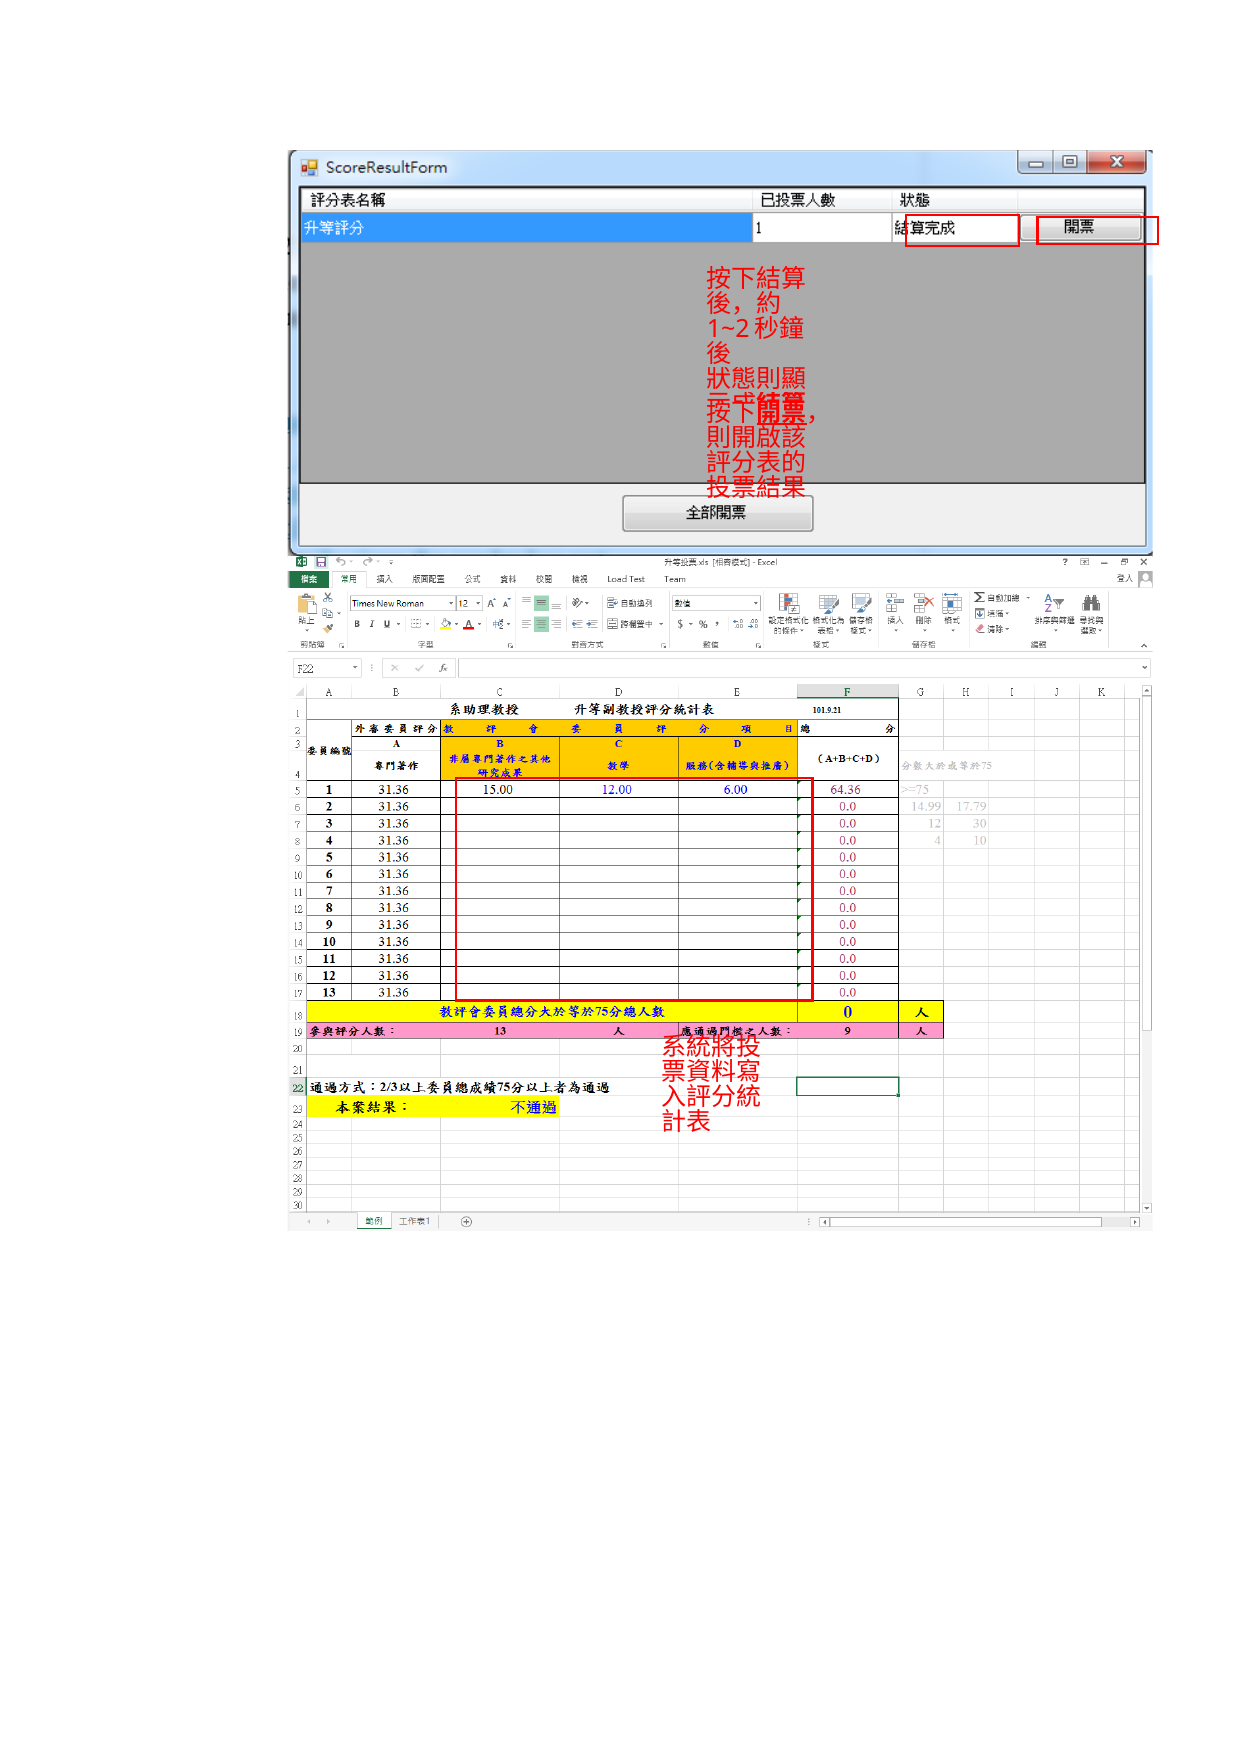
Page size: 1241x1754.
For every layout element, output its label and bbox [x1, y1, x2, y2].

picture [1039, 218, 1153, 243]
picture [287, 150, 1153, 1231]
